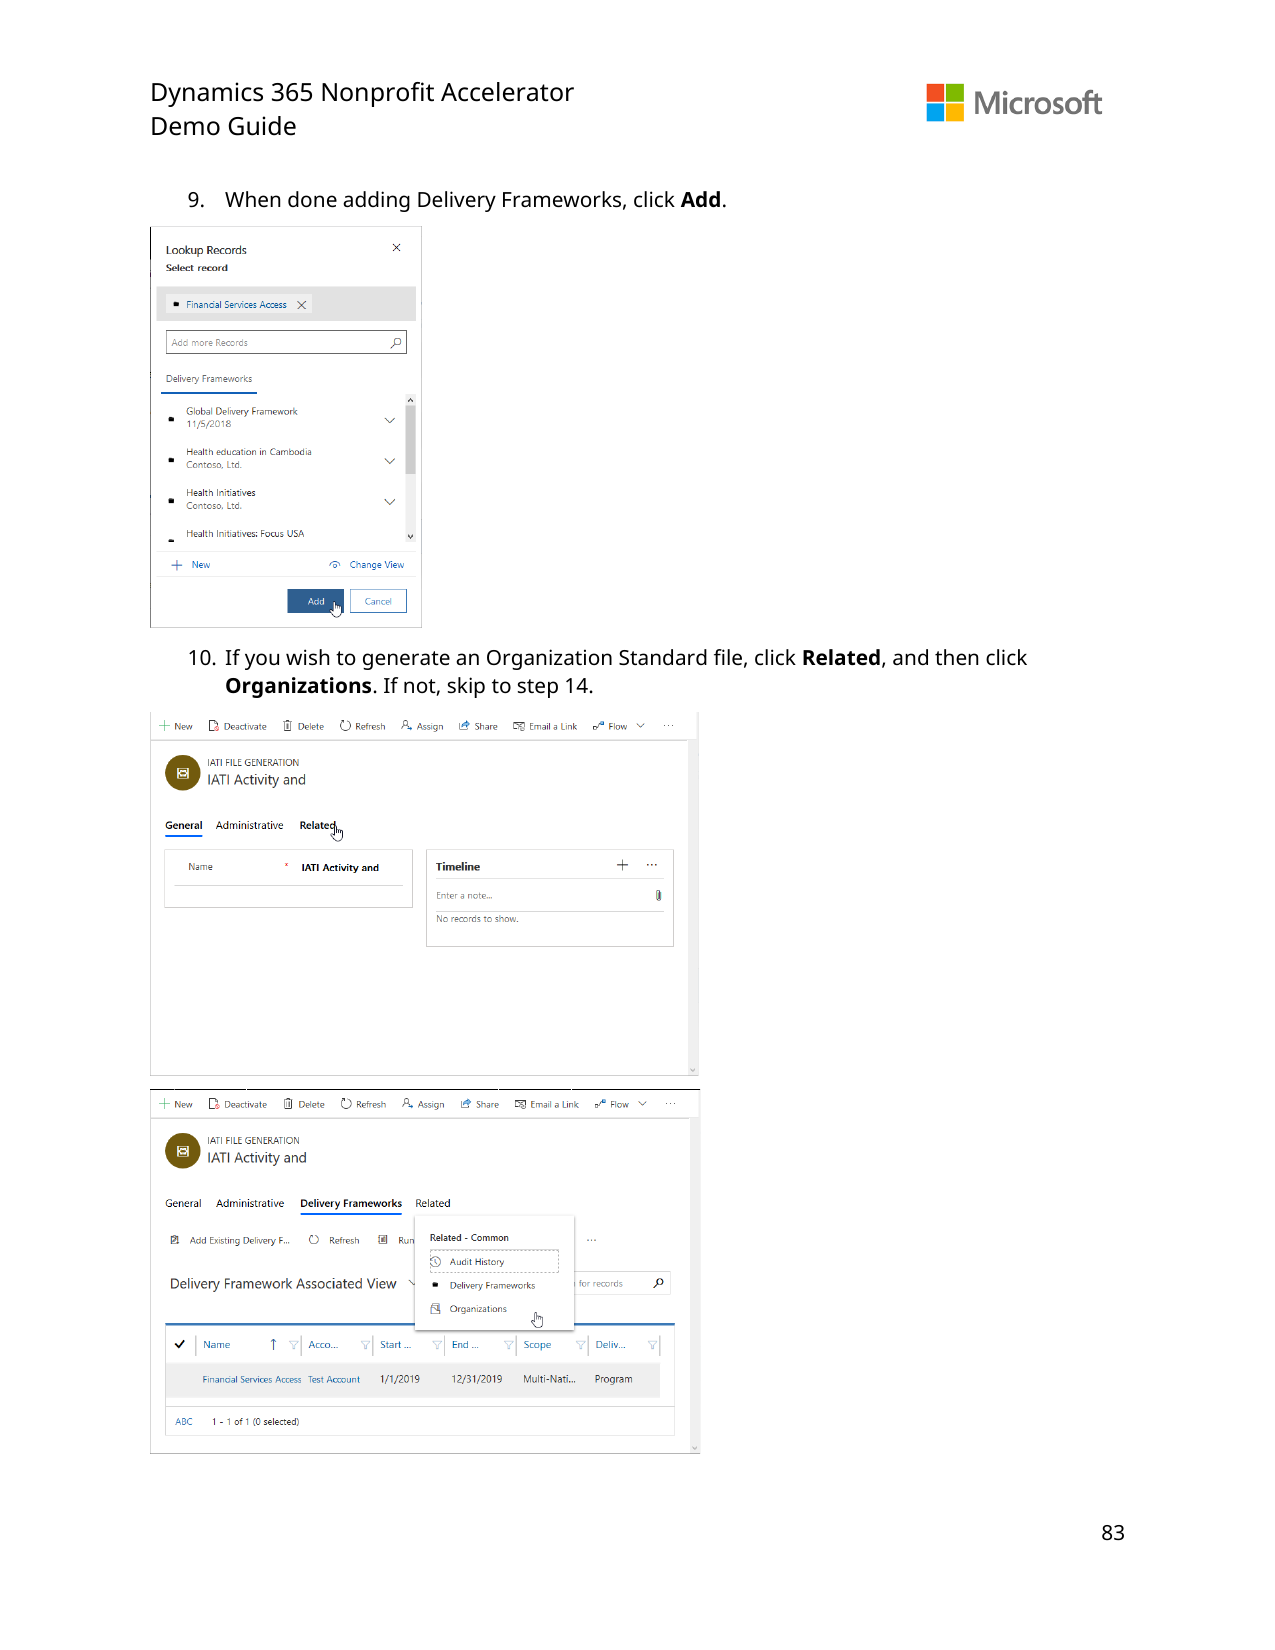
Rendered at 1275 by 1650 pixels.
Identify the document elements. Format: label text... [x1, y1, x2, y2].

picture [150, 1089, 700, 1454]
picture [926, 61, 1123, 131]
list When done adding Delivery Frameworks, click Add. [187, 186, 1125, 214]
picture [150, 226, 422, 628]
list If you wish to generate an Organization Standard file, click Related, and then click Organizations. If not, skip to step 14. [187, 643, 1125, 699]
picture [150, 712, 699, 1076]
